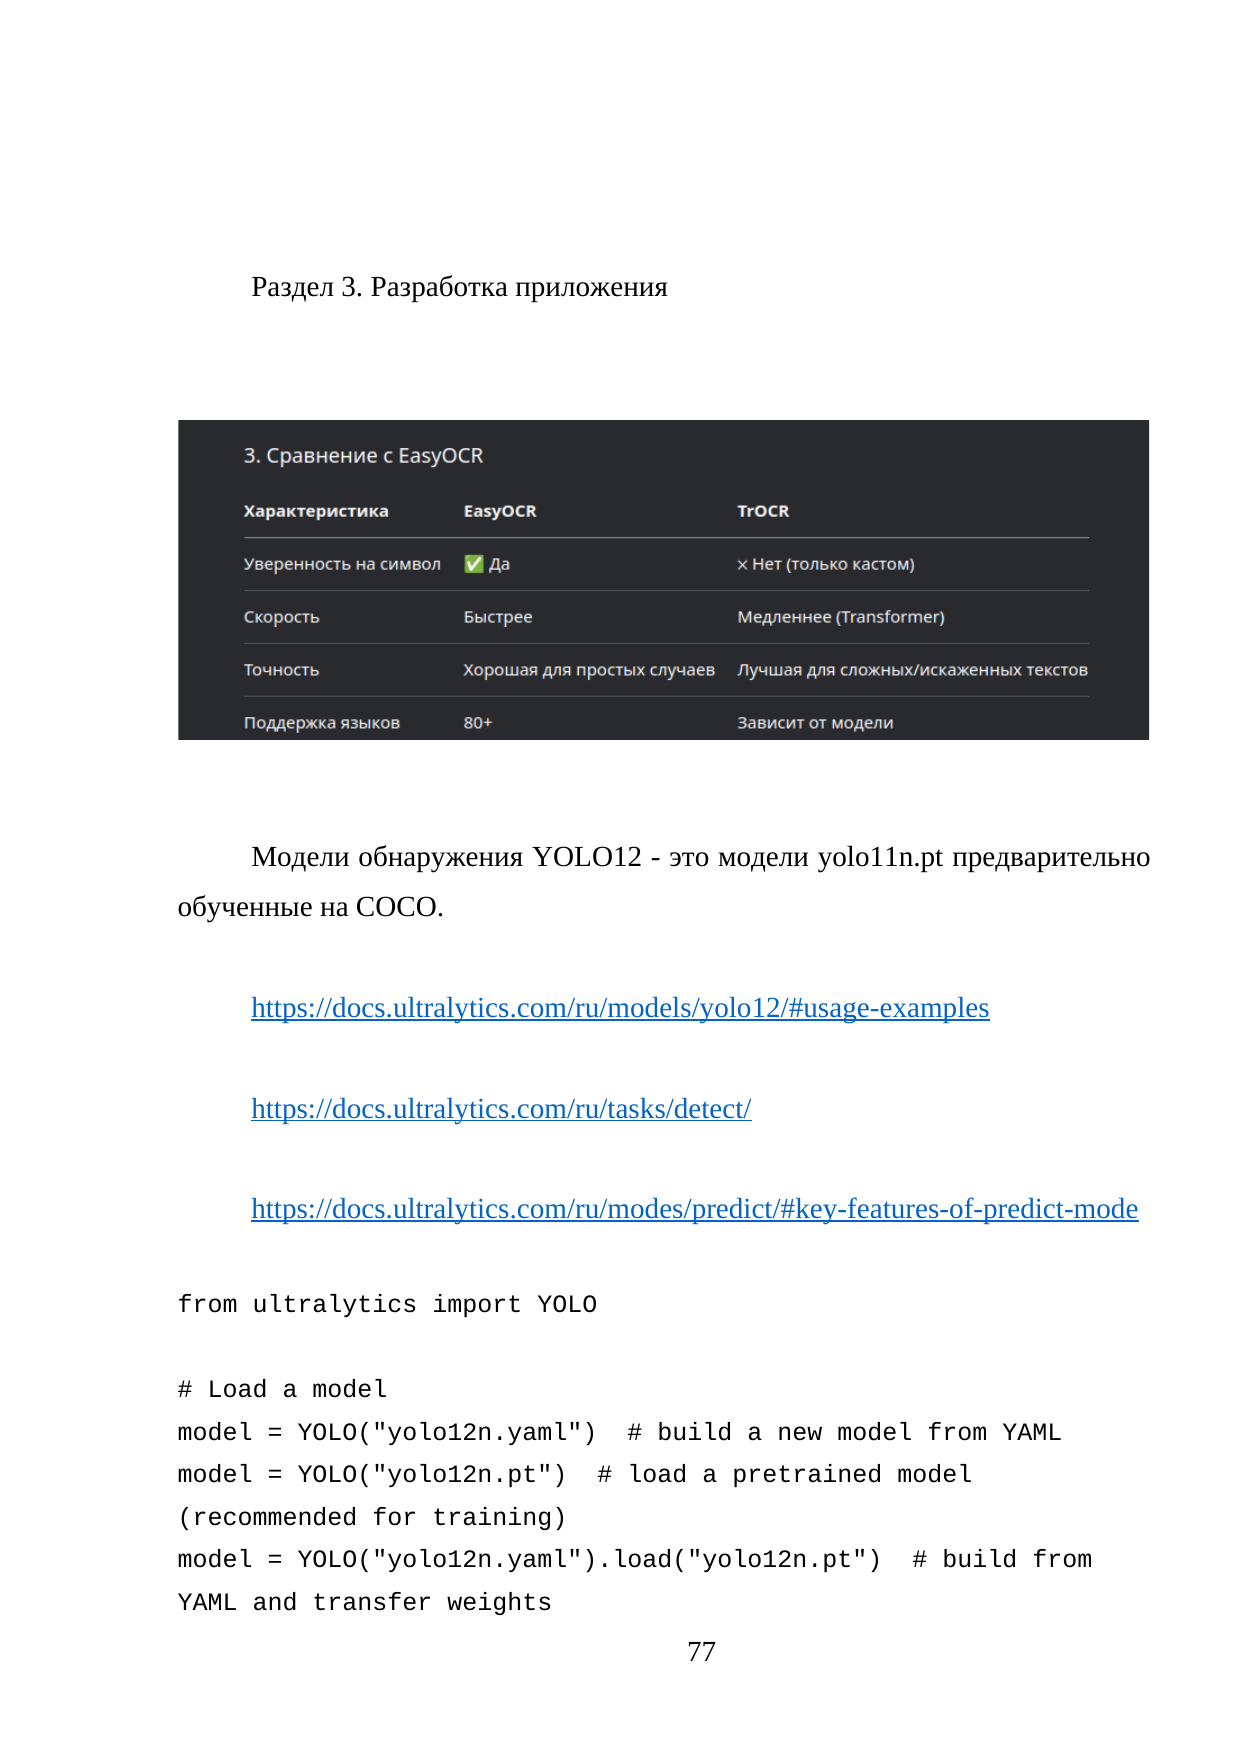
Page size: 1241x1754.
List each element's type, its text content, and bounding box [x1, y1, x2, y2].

picture [177, 420, 1148, 739]
text model = YOLO("yolo12n.pt") # load a pretrained model (recommended for training) [177, 1462, 1152, 1533]
text model = YOLO("yolo12n.yaml") # build a new model from YAML [177, 1419, 1152, 1448]
text from ultralytics import YOLO [177, 1292, 1152, 1320]
text Модели обнаружения YOLO12 - это модели yolo11n.pt предварительно обученные на COCO. [177, 839, 1152, 923]
text Раздел 3. Разработка приложения [177, 269, 1152, 303]
text # Load a model [177, 1377, 1152, 1405]
text https://docs.ultralytics.com/ru/modes/predict/#key-features-of-predict-mode [177, 1191, 1152, 1225]
text https://docs.ultralytics.com/ru/models/yolo12/#usage-examples [177, 990, 1152, 1024]
text model = YOLO("yolo12n.yaml").load("yolo12n.pt") # build from YAML and transfer weights [177, 1547, 1152, 1618]
text https://docs.ultralytics.com/ru/tasks/detect/ [177, 1091, 1152, 1124]
